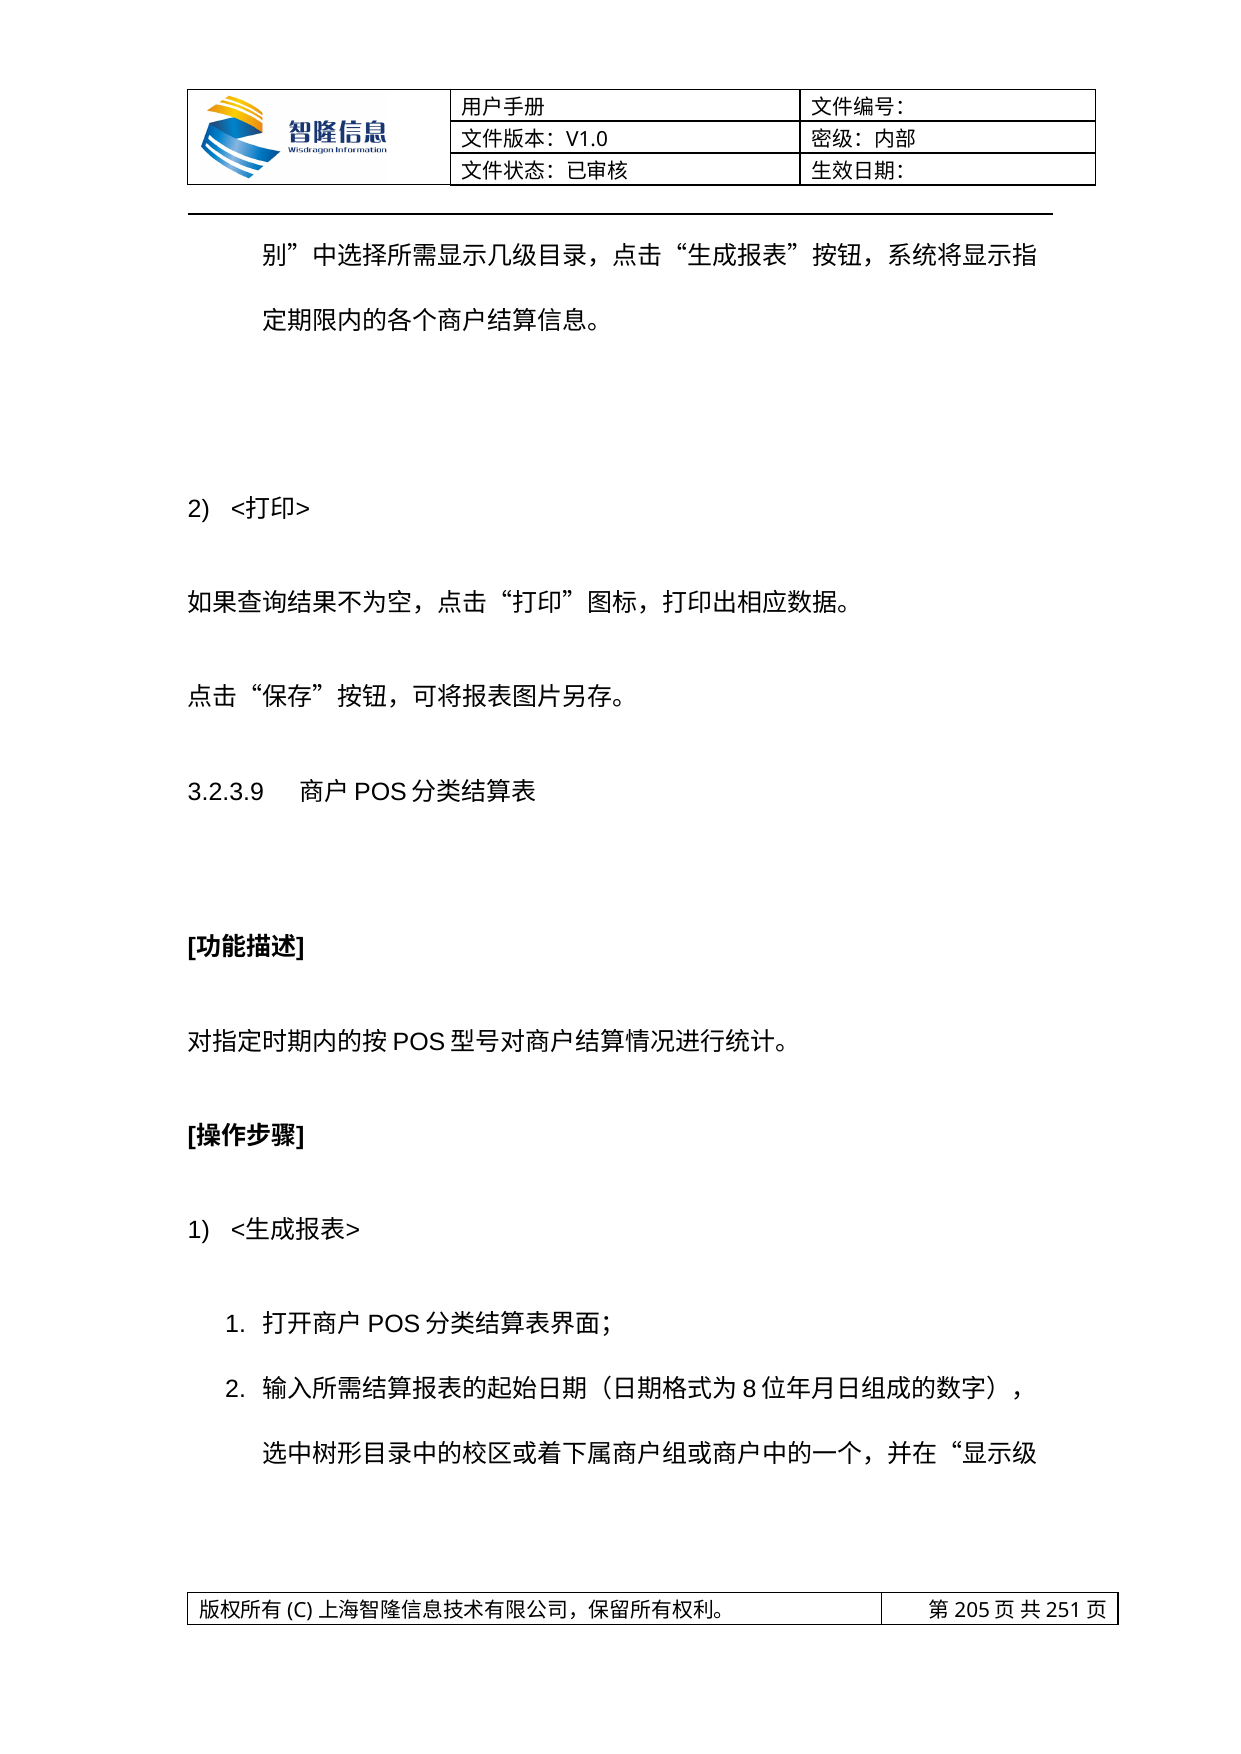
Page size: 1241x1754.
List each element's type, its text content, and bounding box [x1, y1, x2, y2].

text [操作步骤] [187, 1101, 1053, 1166]
text 点击“保存”按钮，可将报表图片另存。 [187, 662, 1053, 727]
text [功能描述] [187, 912, 1053, 977]
list 打开商户POS分类结算表界面； [225, 1289, 1053, 1354]
list 输入所需结算报表的起止日期（日期格式为8位年月日组成的数字），选中树形目录中的校区或着下属商户组或商户中的一个，并在“显示级别”中选择所需显示几级目录，点击“生成报表”按钮，系统将显示指定期限内的各个商户结算信息。 [225, 221, 1053, 351]
text 对指定时期内的按POS型号对商户结算情况进行统计。 [187, 1007, 1053, 1072]
text 3.2.3.9 商户POS分类结算表 [187, 757, 1053, 822]
picture [198, 91, 388, 183]
text 1) <生成报表> [187, 1195, 1053, 1260]
text 2) <打印> [187, 474, 1053, 539]
list 输入所需结算报表的起始日期（日期格式为8位年月日组成的数字），选中树形目录中的校区或着下属商户组或商户中的一个，并在“显示级别”中选择所需显示几级目录，点击“生成报表”按钮，系统将显示指定期限内商户的POS结算情况。 [225, 1354, 1053, 1484]
text 如果查询结果不为空，点击“打印”图标，打印出相应数据。 [187, 568, 1053, 633]
